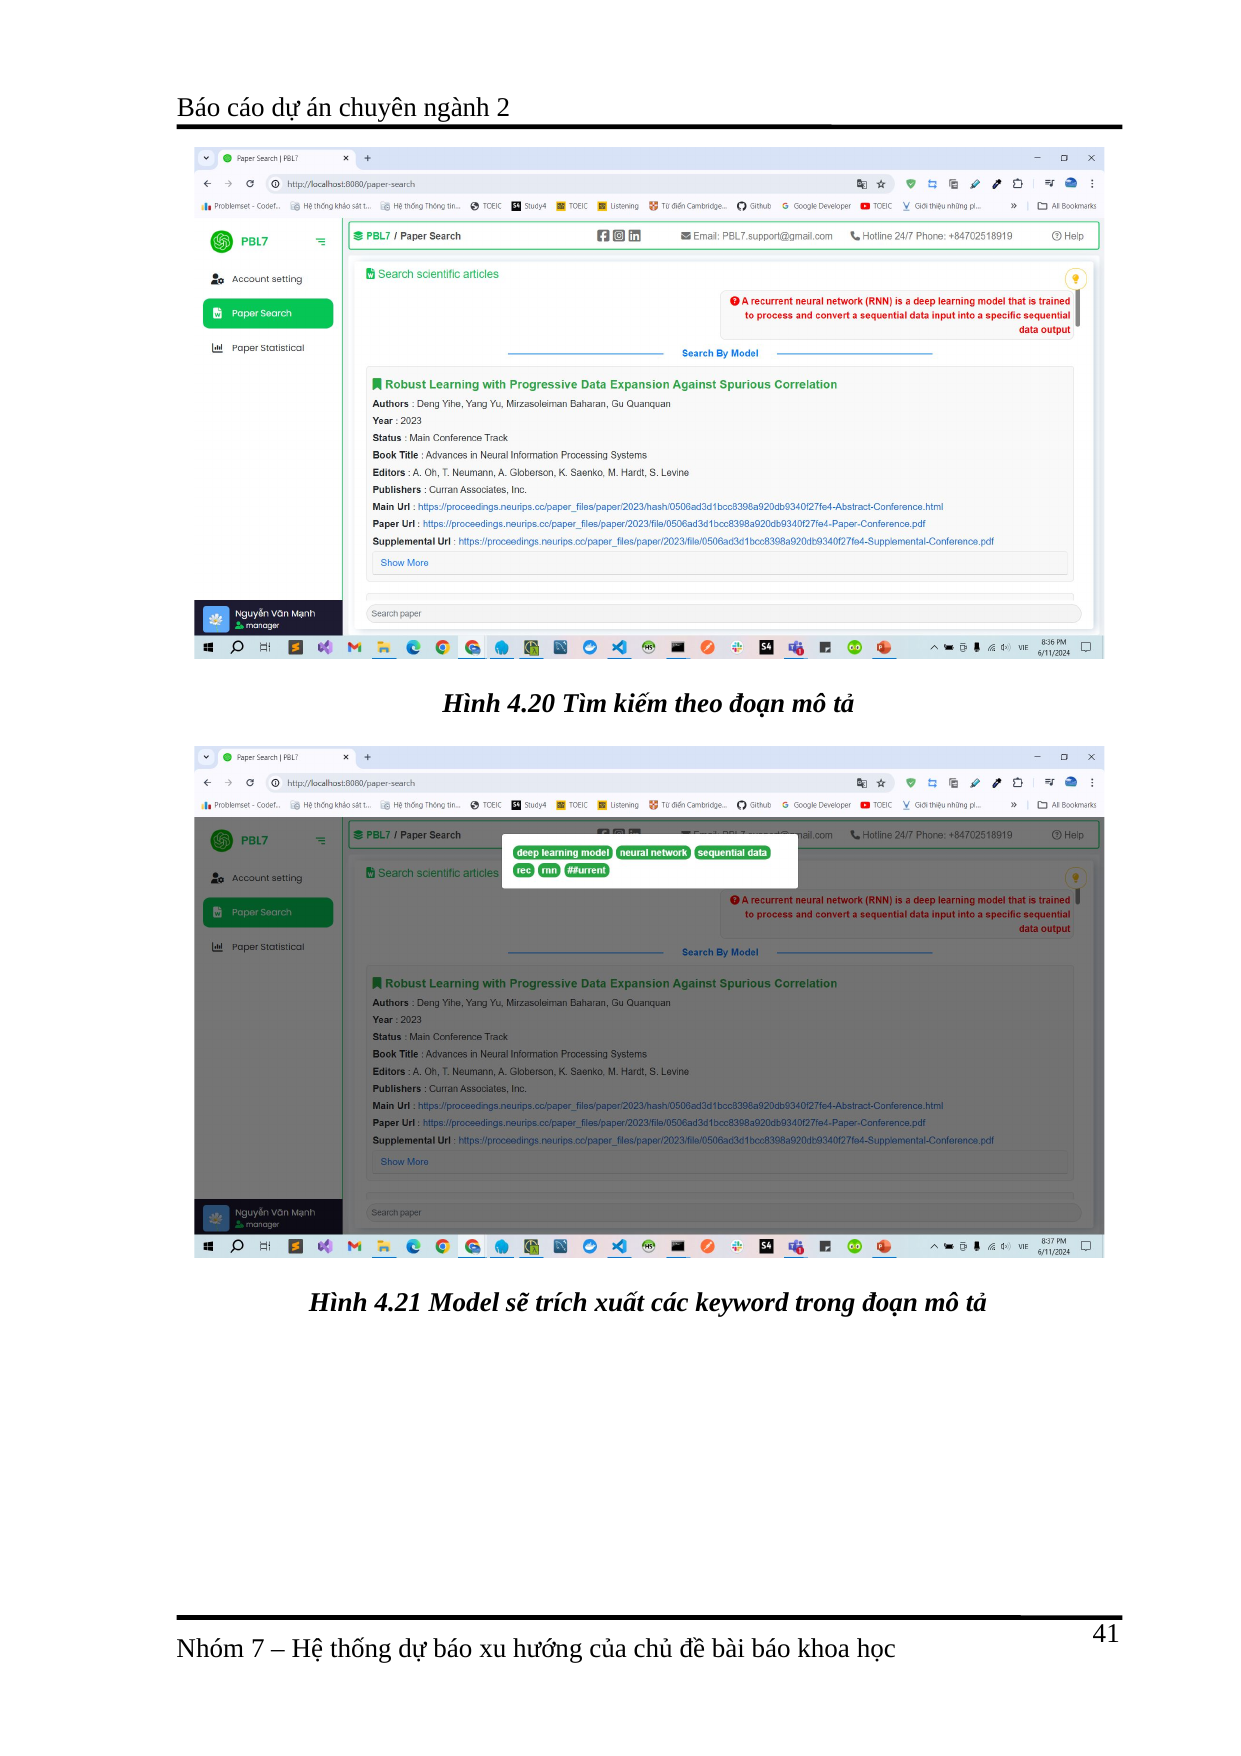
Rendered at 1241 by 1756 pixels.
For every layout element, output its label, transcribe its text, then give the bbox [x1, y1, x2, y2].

picture [194, 147, 1105, 659]
picture [194, 746, 1105, 1258]
